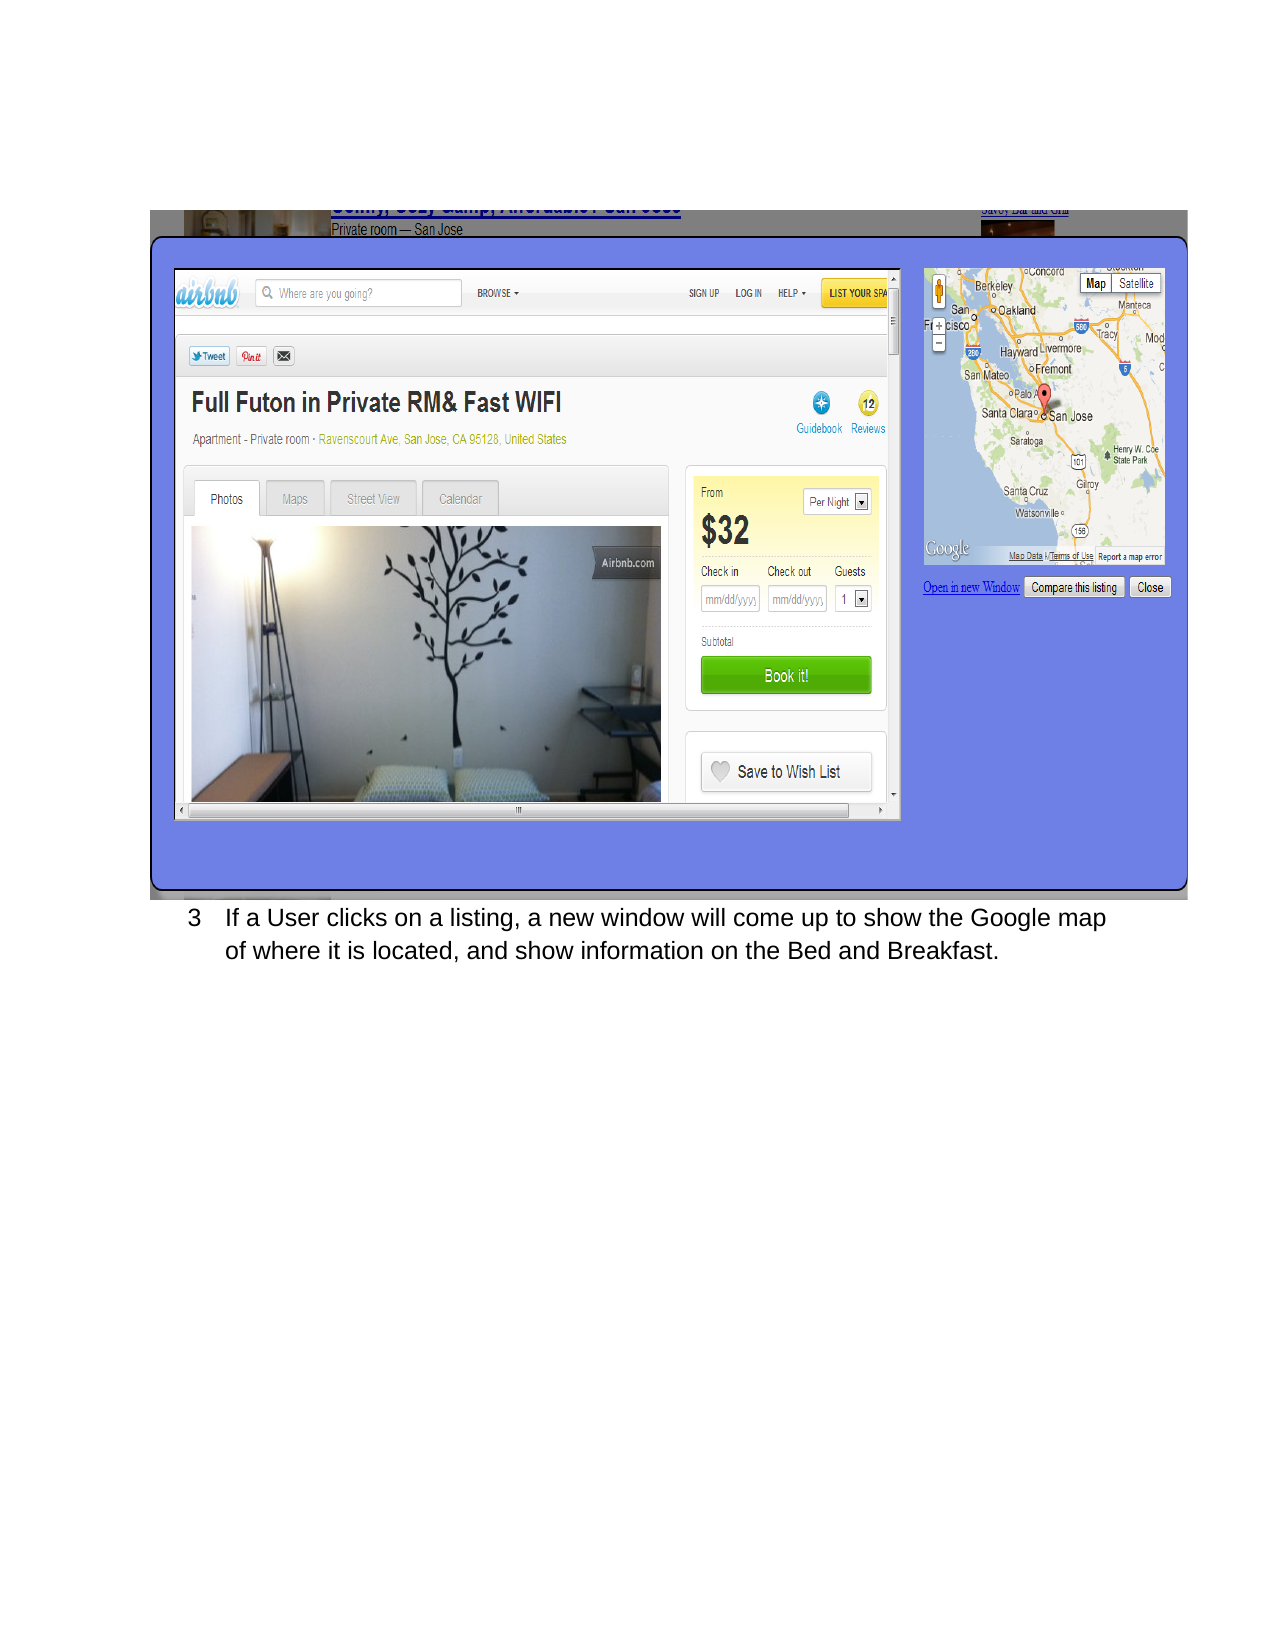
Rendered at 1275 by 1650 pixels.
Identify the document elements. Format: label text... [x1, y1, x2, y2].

list If a User clicks on a listing, a new window will come up to show the Google map of where it is located, and show information on the Bed and Breakfast. [187, 903, 1125, 965]
picture [150, 210, 1188, 900]
